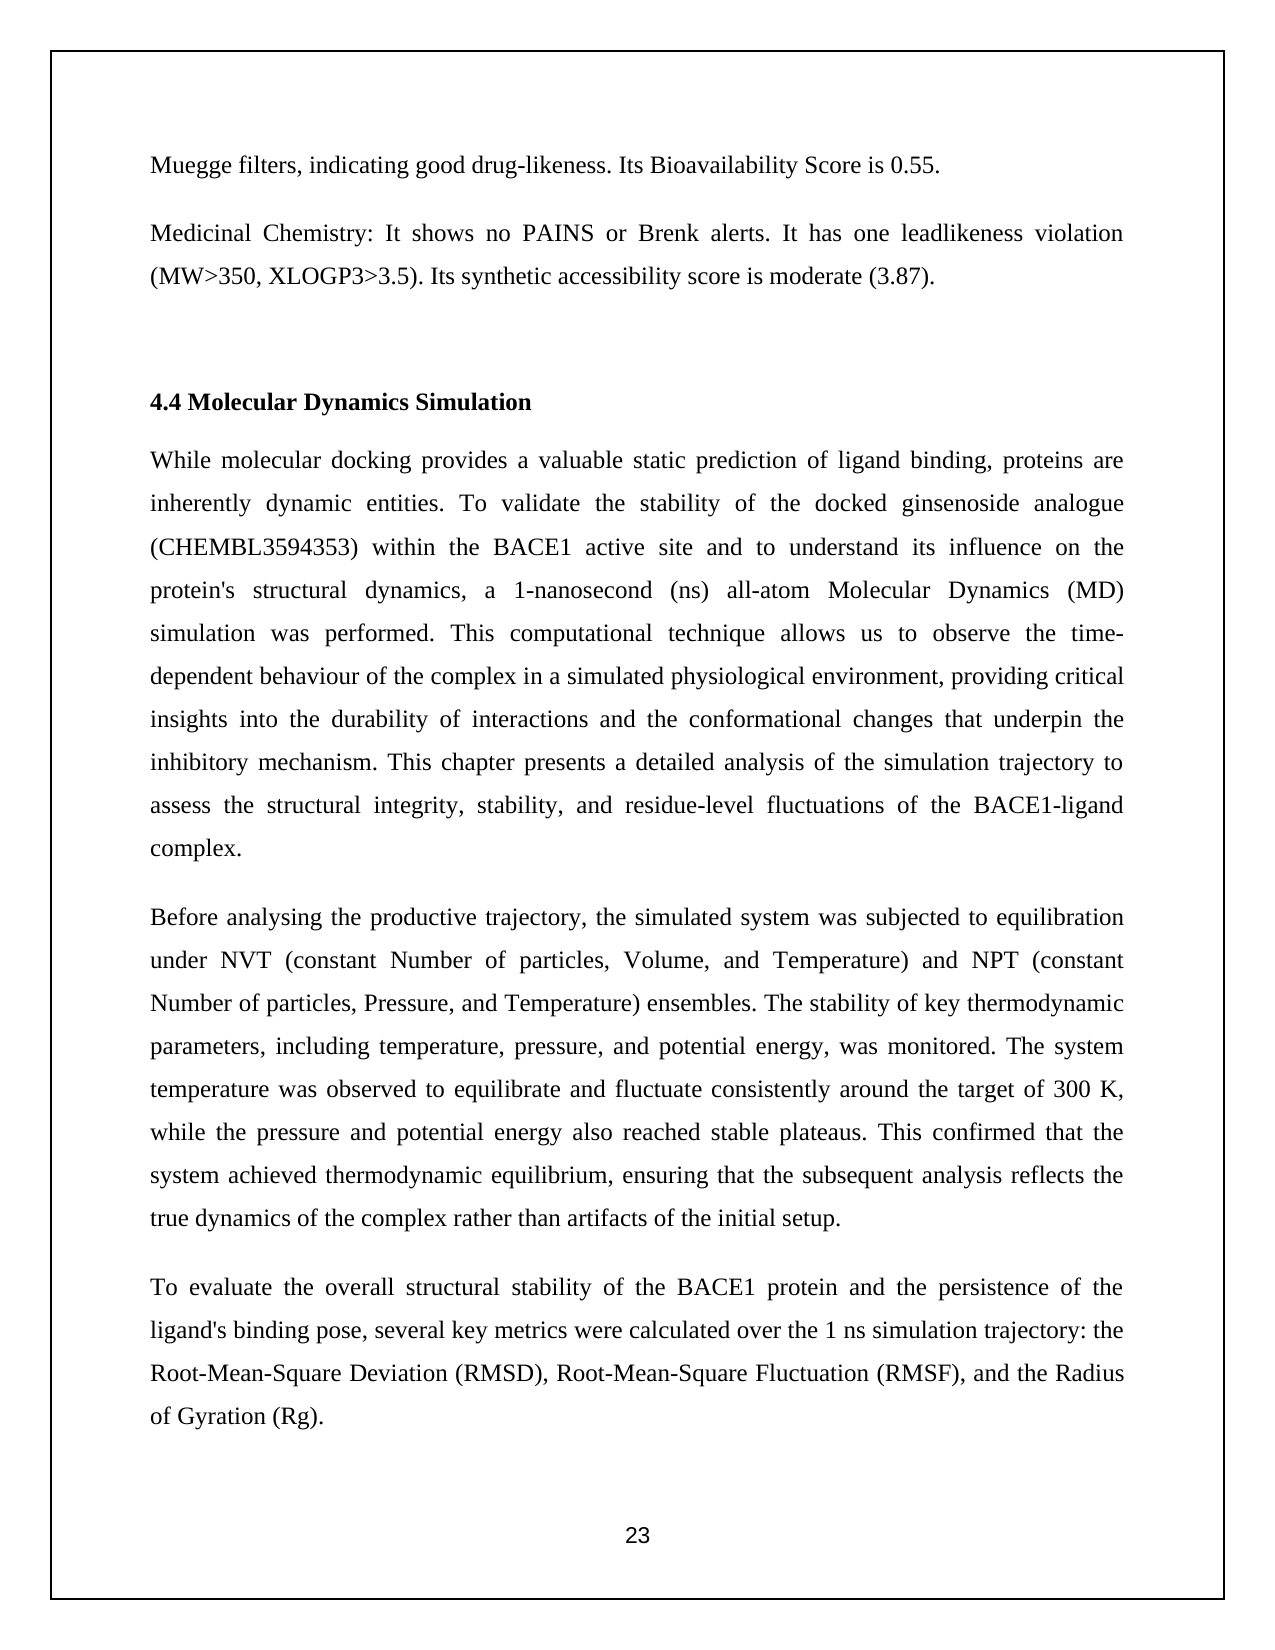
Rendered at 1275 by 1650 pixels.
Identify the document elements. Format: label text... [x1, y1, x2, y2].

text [150, 150, 1125, 179]
text Before analysing the productive trajectory, the simulated system was subjected to equilibration under NVT (constant Number of particles, Volume, and Temperature) and NPT (constant Number of particles, Pressure, and Temperature) ensembles. The stability of key thermodynamic parameters, including temperature, pressure, and potential energy, was monitored. The system temperature was observed to equilibrate and fluctuate consistently around the target of 300 K, while the pressure and potential energy also reached stable plateaus. This confirmed that the system achieved thermodynamic equilibrium, ensuring that the subsequent analysis reflects the true dynamics of the complex rather than artifacts of the initial setup. [150, 902, 1125, 1232]
text While molecular docking provides a valuable static prediction of ligand binding, proteins are inherently dynamic entities. To validate the stability of the docked ginsenoside analogue (CHEMBL3594353) within the BACE1 active site and to understand its influence on the protein's structural dynamics, a 1-nanosecond (ns) all-atom Molecular Dynamics (MD) simulation was performed. This computational technique allows us to observe the time-dependent behaviour of the complex in a simulated physiological environment, providing critical insights into the durability of interactions and the conformational changes that underpin the inhibitory mechanism. This chapter presents a detailed analysis of the simulation trajectory to assess the structural integrity, stability, and residue-level fluctuations of the BACE1-ligand complex. [150, 445, 1125, 862]
text 4.4 Molecular Dynamics Simulation [150, 387, 1125, 416]
text To evaluate the overall structural stability of the BACE1 protein and the persistence of the ligand's binding pose, several key metrics were calculated over the 1 ns simulation trajectory: the Root-Mean-Square Deviation (RMSD), Root-Mean-Square Fluctuation (RMSF), and the Radius of Gyration (Rg). [150, 1272, 1125, 1430]
text Medicinal Chemistry: It shows no PAINS or Brenk alerts. It has one leadlikeness violation (MW>350, XLOGP3>3.5). Its synthetic accessibility score is moderate (3.87). [150, 218, 1125, 290]
